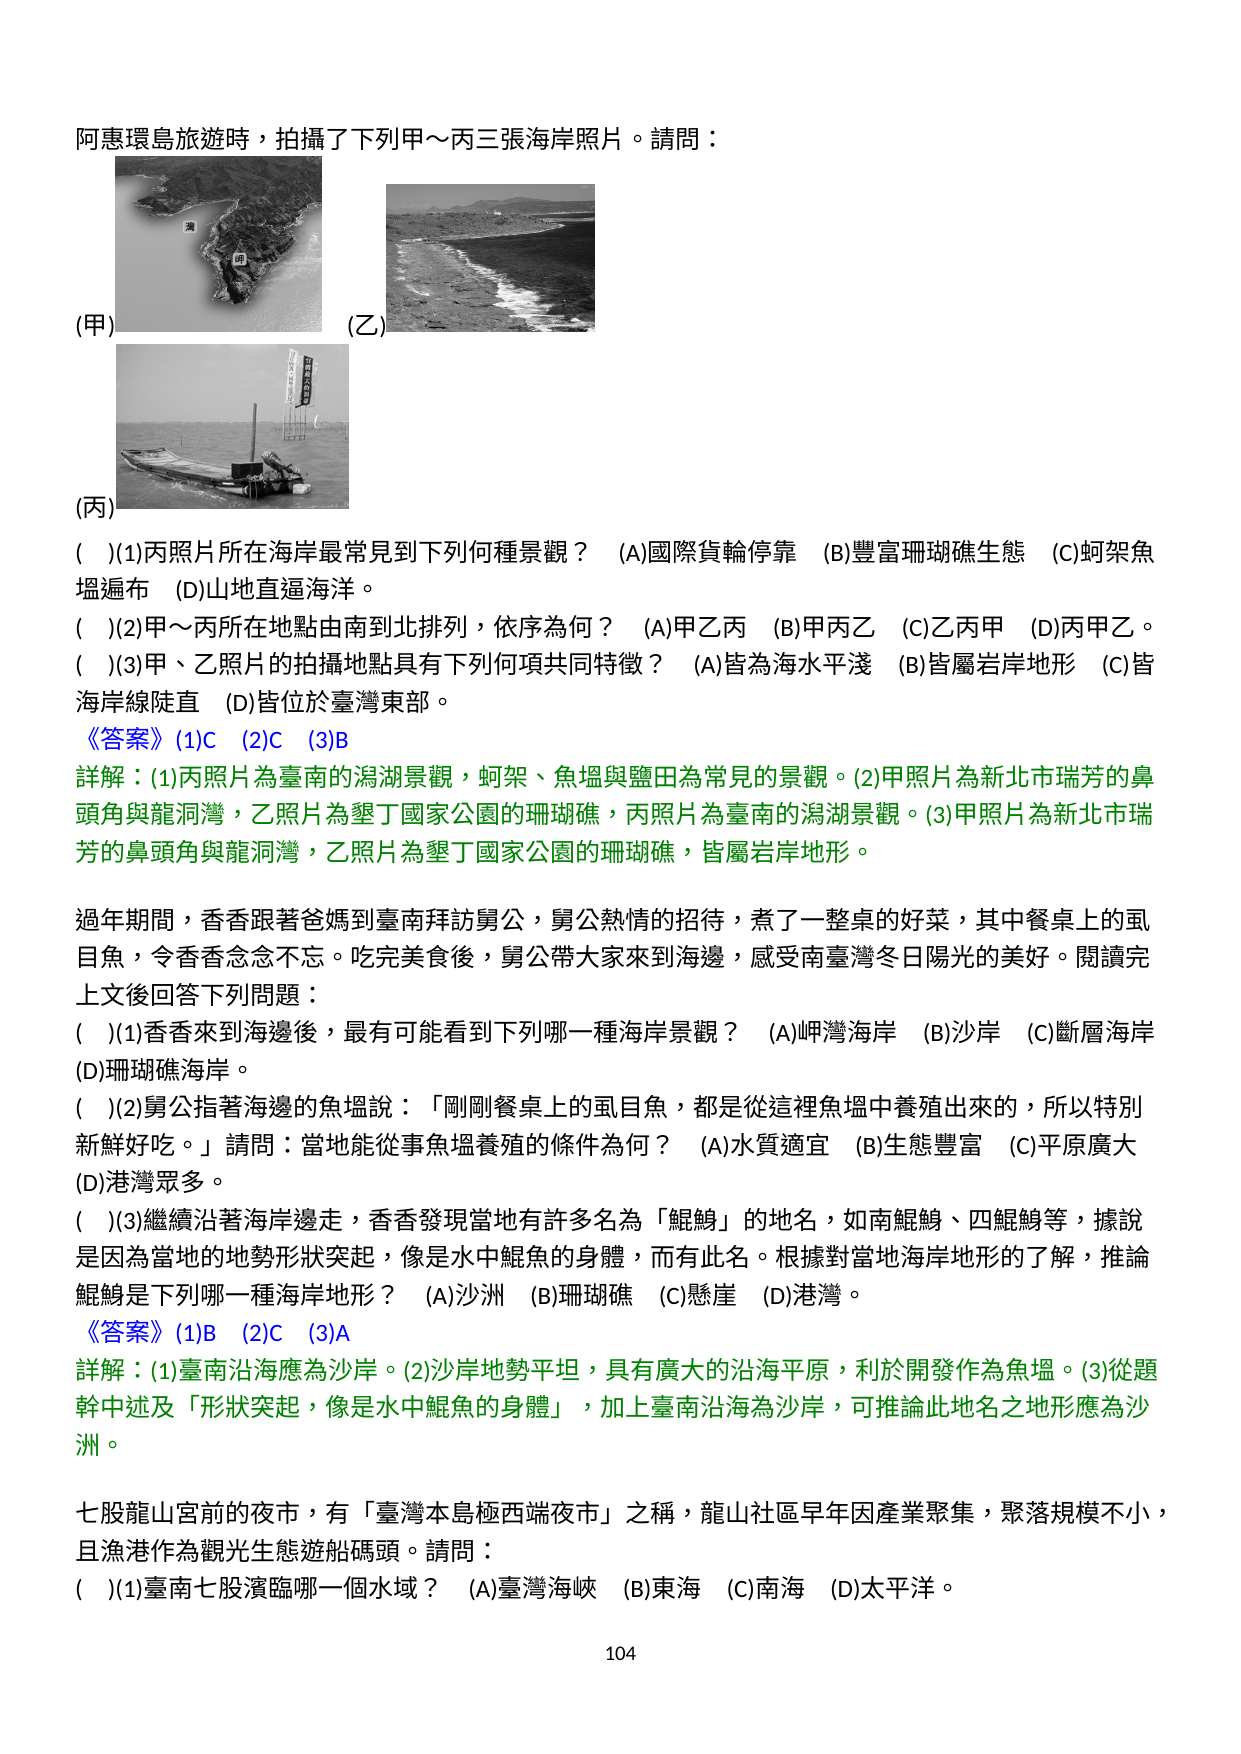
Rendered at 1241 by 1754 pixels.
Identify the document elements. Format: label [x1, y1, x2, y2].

picture [115, 344, 352, 509]
picture [386, 184, 595, 332]
picture [115, 156, 322, 332]
